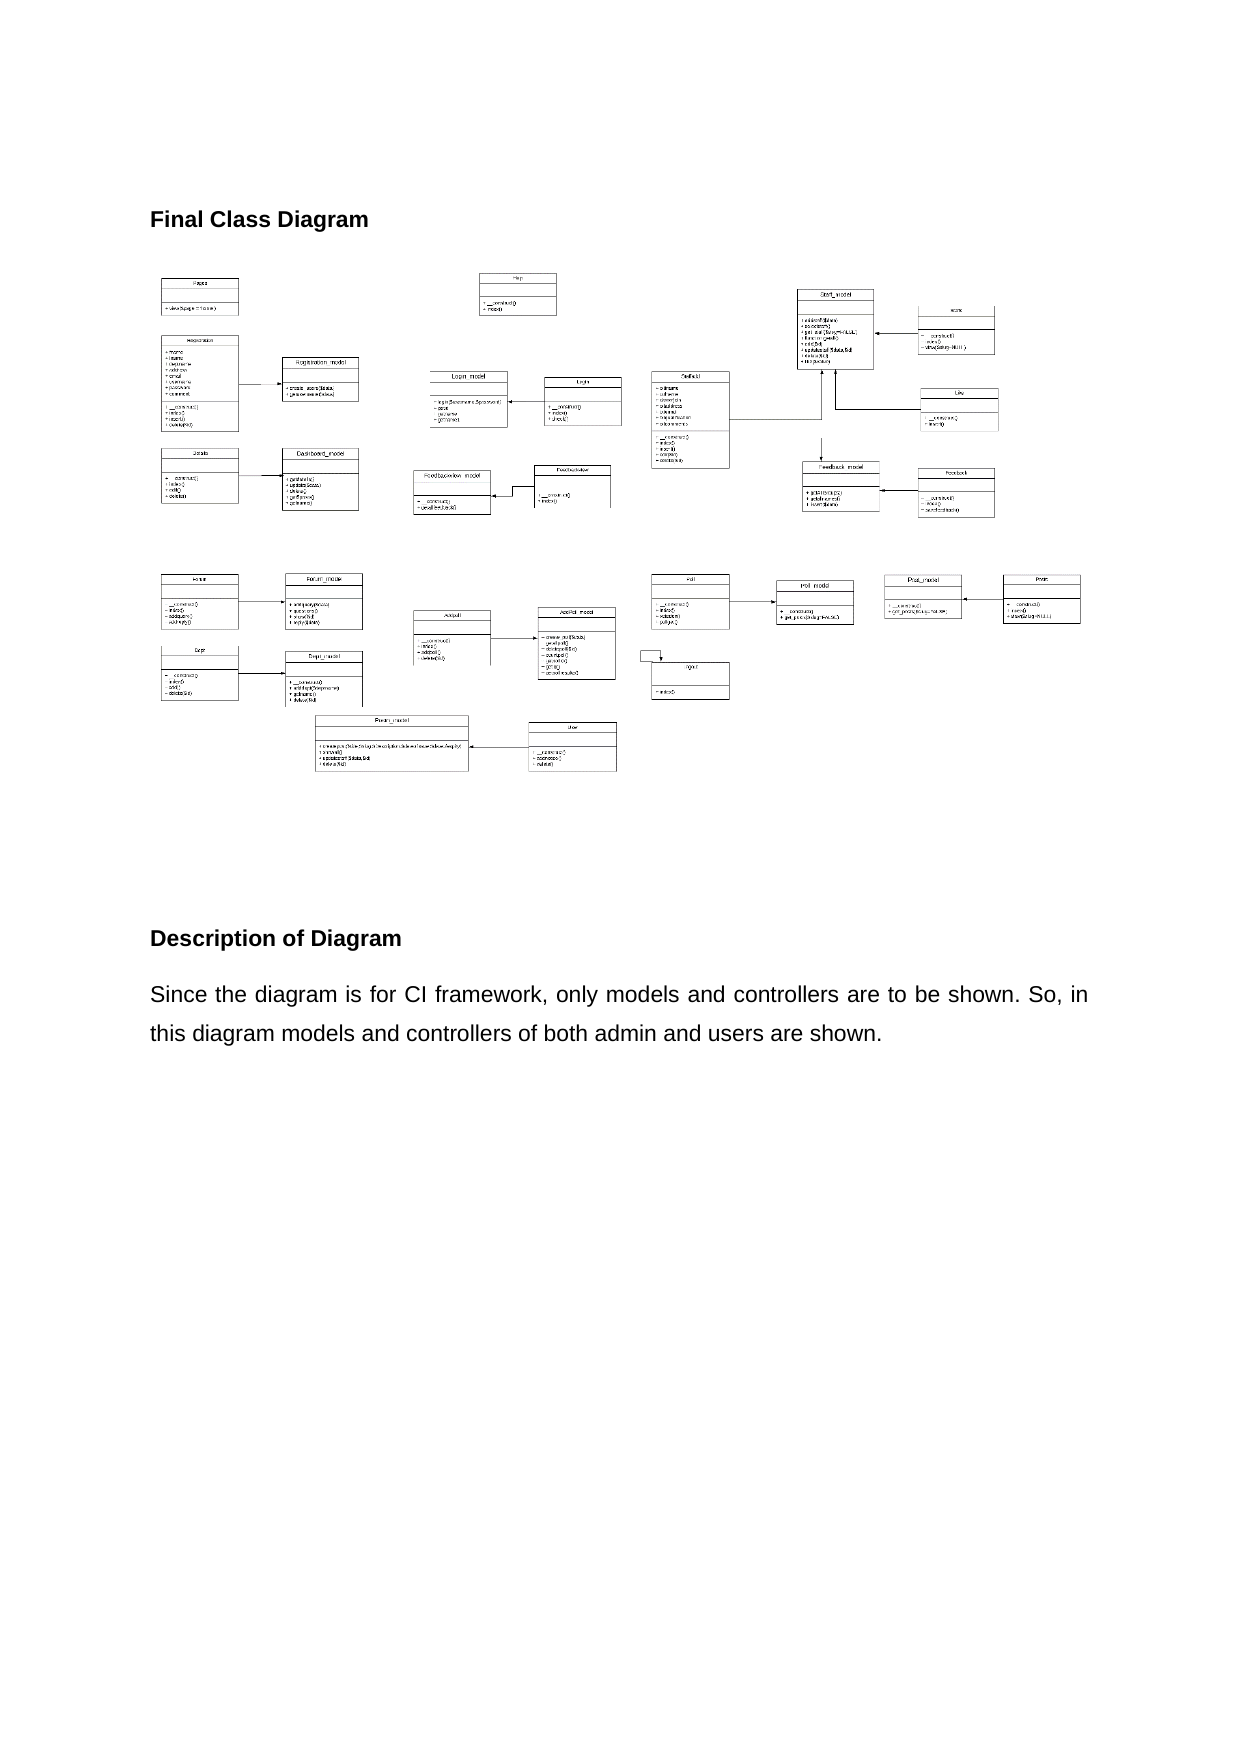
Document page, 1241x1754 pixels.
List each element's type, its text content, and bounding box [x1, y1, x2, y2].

text Description of Diagram [150, 924, 1090, 951]
picture [150, 262, 1091, 782]
text Since the diagram is for CI framework, only models and controllers are to be shown. So, in this diagram models and controllers of both admin and users are shown. [150, 981, 1090, 1046]
text Final Class Diagram [150, 206, 1090, 232]
